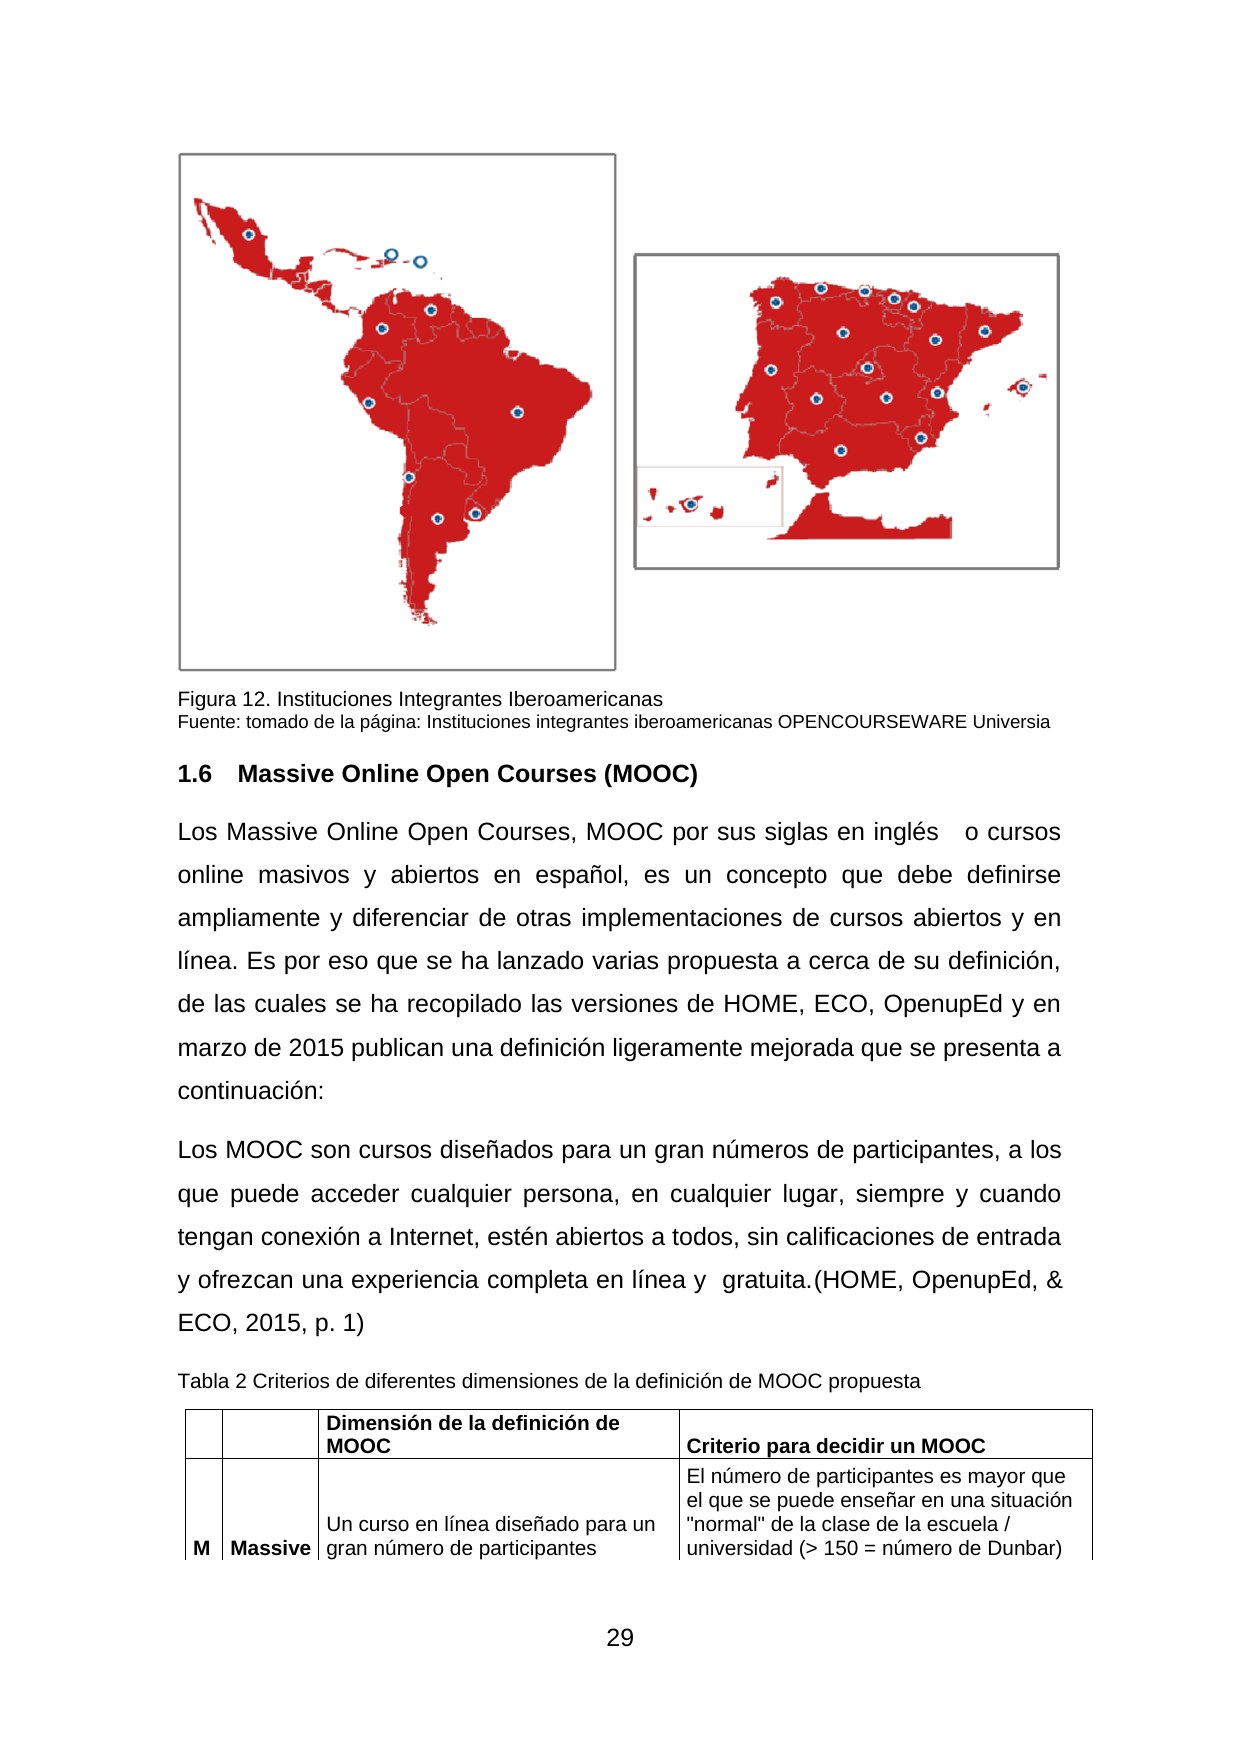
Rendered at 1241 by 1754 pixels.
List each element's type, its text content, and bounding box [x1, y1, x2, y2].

table_header [186, 1410, 222, 1458]
text Figura 12. Instituciones Integrantes Iberoamericanas [177, 685, 1063, 710]
table_cell M [186, 1459, 222, 1560]
table_cell Massive [223, 1459, 318, 1560]
text Fuente: tomado de la página: Instituciones integrantes iberoamericanas OPENCOURSEWARE Universia [177, 710, 1063, 732]
text Tabla 2 Criterios de diferentes dimensiones de la definición de MOOC propuesta [177, 1368, 1063, 1393]
table_cell El número de participantes es mayor que el que se puede enseñar en una situación "normal" de la clase de la escuela / universidad (> 150 = número de Dunbar) [680, 1459, 1092, 1560]
table_header [223, 1410, 318, 1458]
subtitle Massive Online Open Courses (MOOC) [177, 759, 1063, 788]
table_header Dimensión de la definición de MOOC [319, 1410, 679, 1458]
table_cell Un curso en línea diseñado para un gran número de participantes [319, 1459, 679, 1560]
picture [177, 147, 1060, 672]
table_header Criterio para decidir un MOOC [680, 1410, 1092, 1458]
text Los MOOC son cursos diseñados para un gran números de participantes, a los que puede acceder cualquier persona, en cualquier lugar, siempre y cuando tengan conexión a Internet, estén abiertos a todos, sin calificaciones de entrada y ofrezcan una experiencia completa en línea y gratuita.(HOME, OpenupEd, & ECO, 2015, p. 1) [177, 1135, 1063, 1337]
text Los Massive Online Open Courses, MOOC por sus siglas en inglés o cursos online masivos y abiertos en español, es un concepto que debe definirse ampliamente y diferenciar de otras implementaciones de cursos abiertos y en línea. Es por eso que se ha lanzado varias propuesta a cerca de su definición, de las cuales se ha recopilado las versiones de HOME, ECO, OpenupEd y en marzo de 2015 publican una definición ligeramente mejorada que se presenta a continuación: [177, 817, 1063, 1104]
